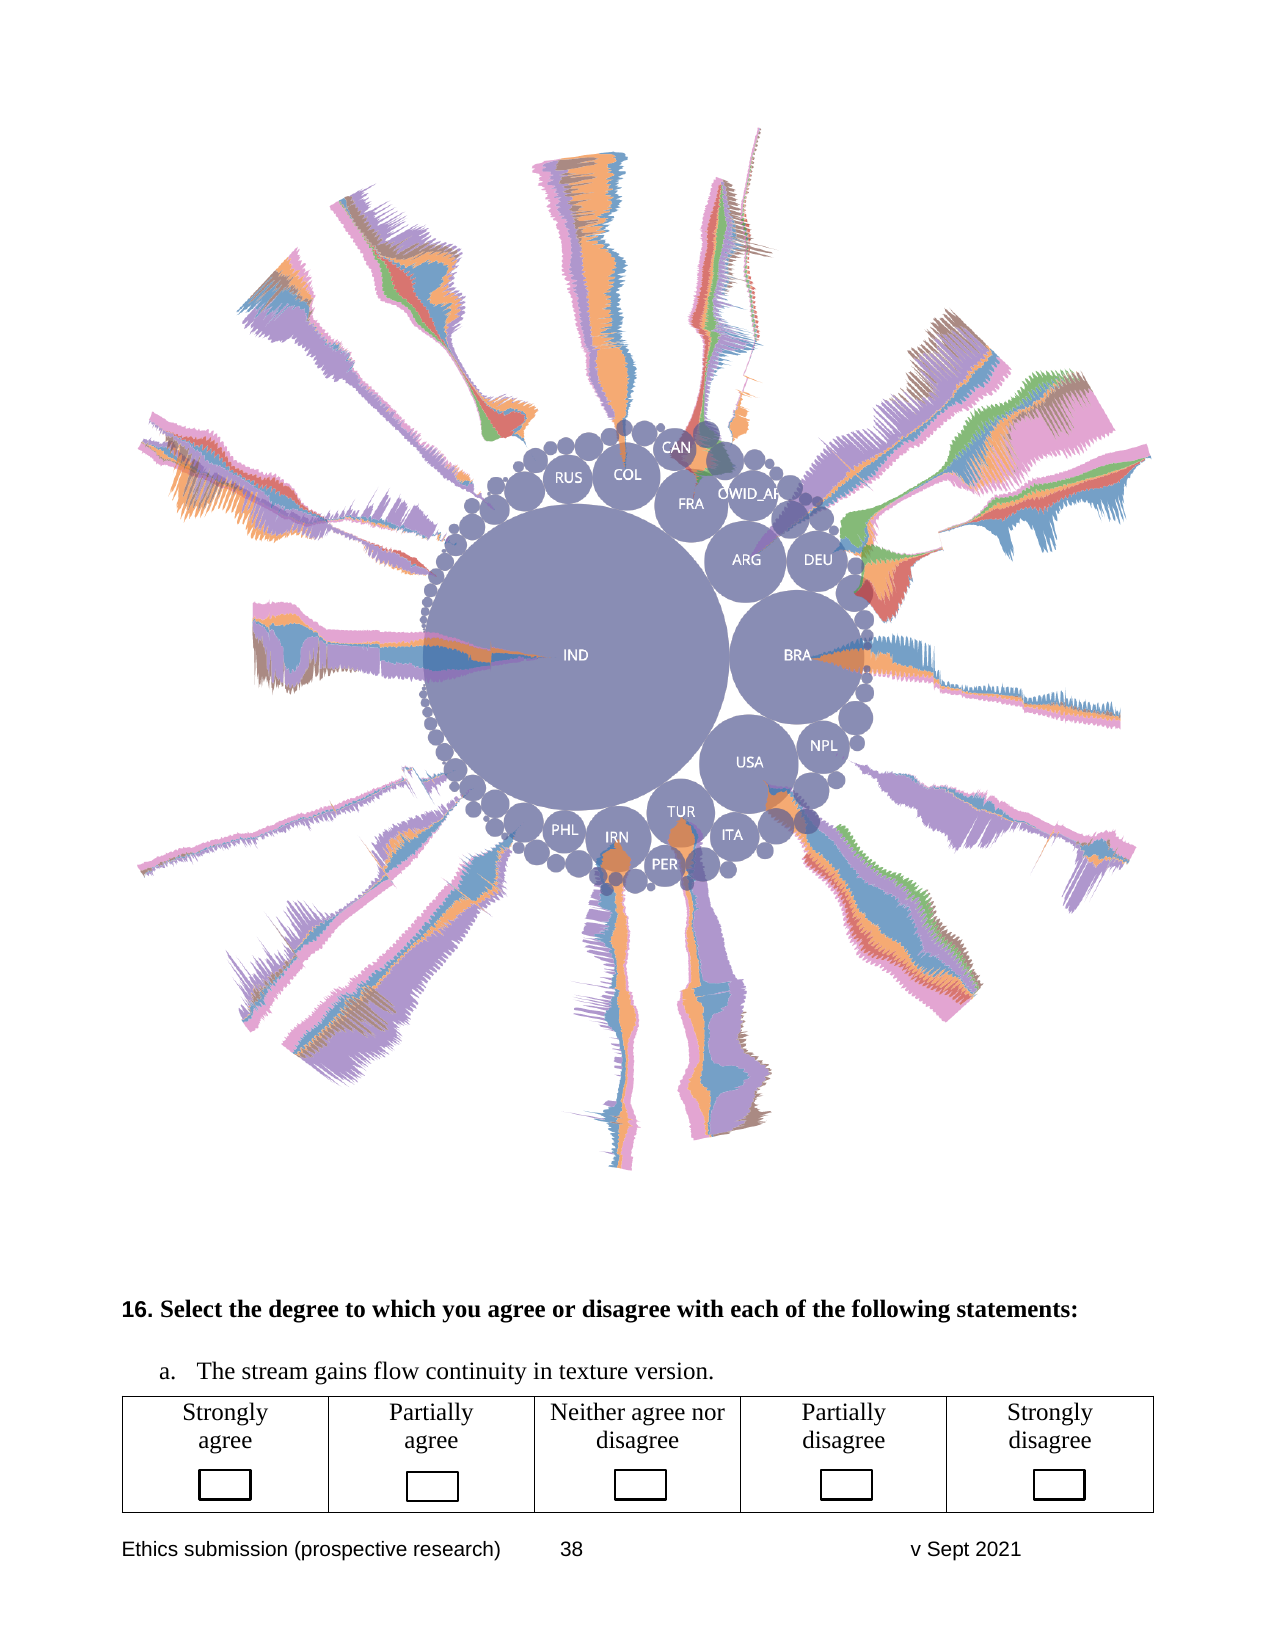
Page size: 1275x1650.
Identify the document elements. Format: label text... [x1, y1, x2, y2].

table_header Strongly disagree [947, 1397, 1153, 1512]
table_header Neither agree nor disagree [535, 1397, 740, 1512]
text 16. Select the degree to which you agree or disagree with each of the following statements: [121, 1294, 1153, 1323]
table_header Strongly agree [123, 1397, 328, 1512]
table_header Partially agree [329, 1397, 534, 1512]
list The stream gains flow continuity in texture version. [159, 1356, 1153, 1385]
table_header Partially disagree [741, 1397, 946, 1512]
picture [121, 120, 1154, 1179]
